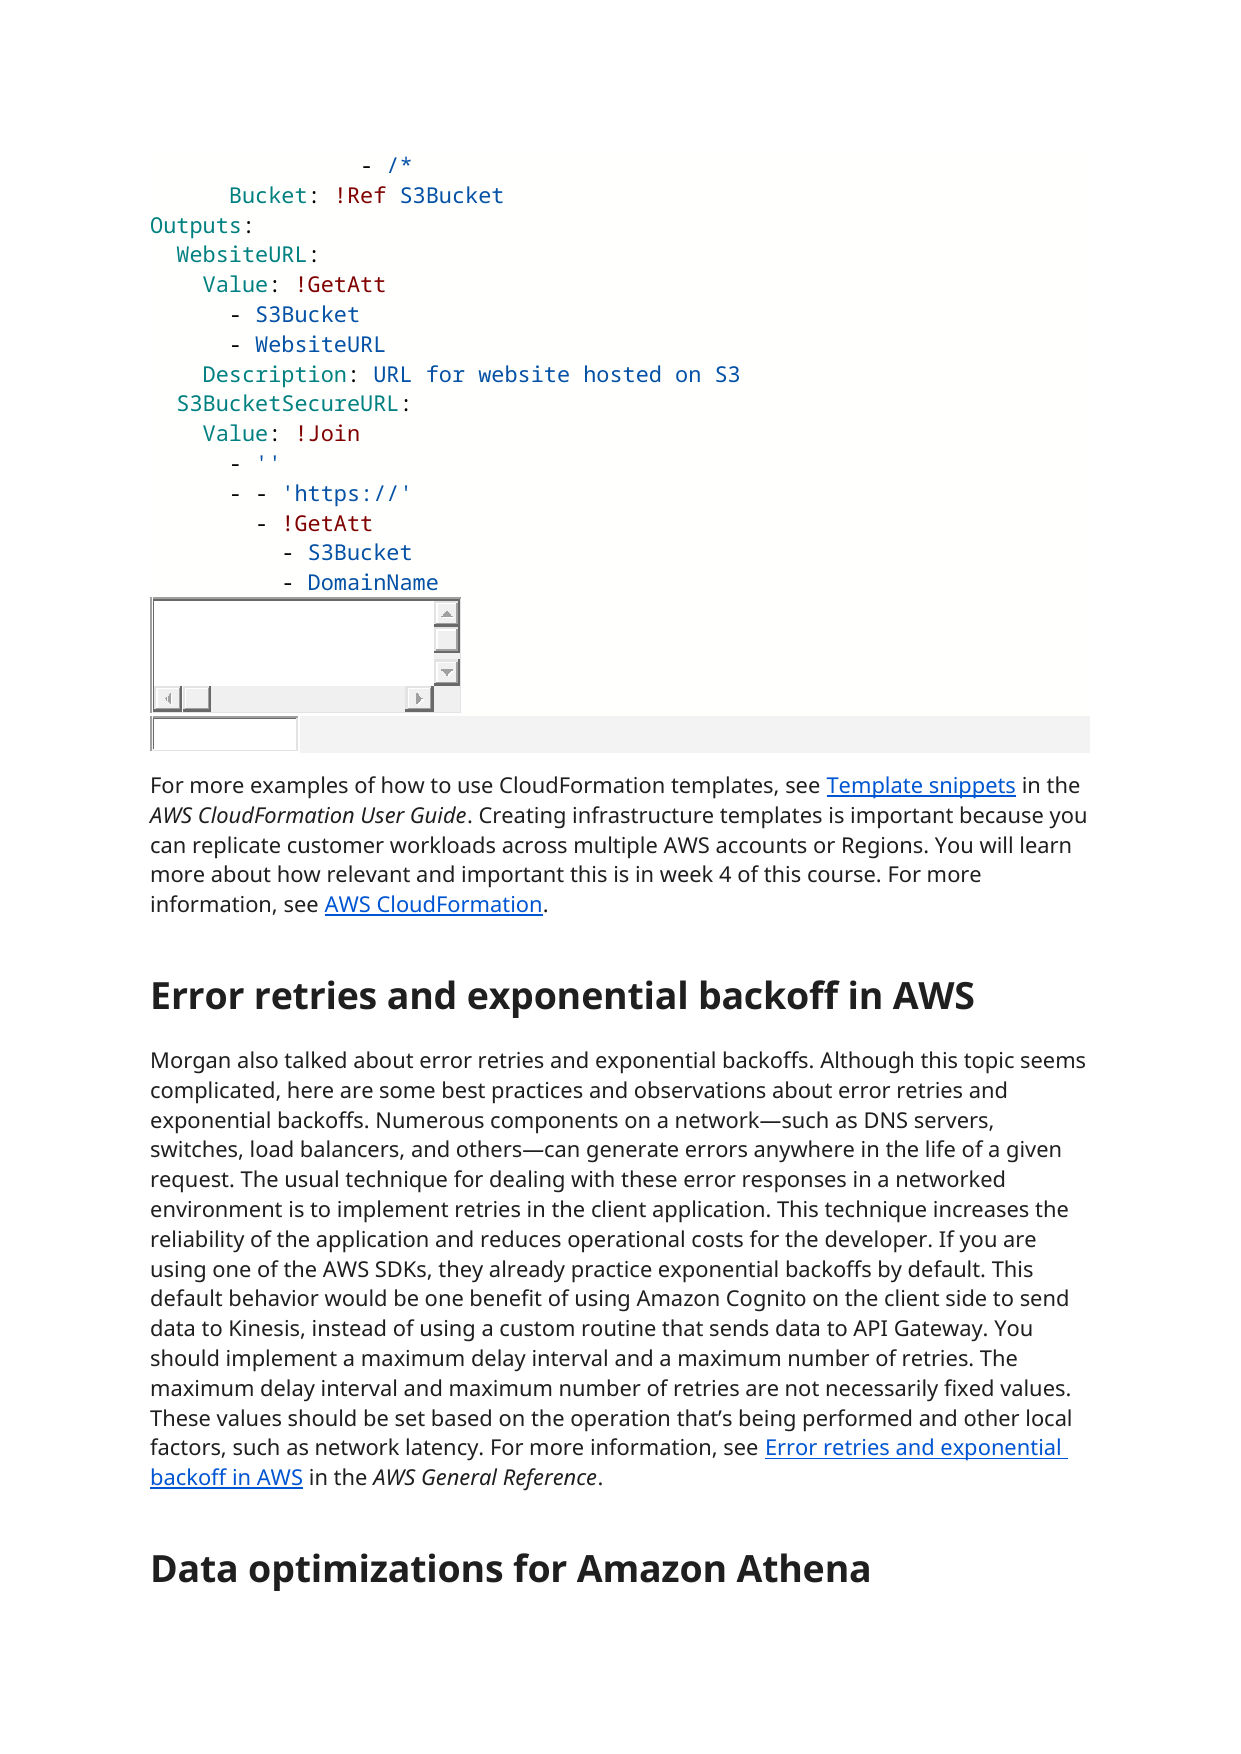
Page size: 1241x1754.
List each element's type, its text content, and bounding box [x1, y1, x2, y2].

text Morgan also talked about error retries and exponential backoffs. Although this topic seems complicated, here are some best practices and observations about error retries and exponential backoffs. Numerous components on a network—such as DNS servers, switches, load balancers, and others—can generate errors anywhere in the life of a given request. The usual technique for dealing with these error responses in a networked environment is to implement retries in the client application. This technique increases the reliability of the application and reduces operational costs for the developer. If you are using one of the AWS SDKs, they already practice exponential backoffs by default. This default behavior would be one benefit of using Amazon Cognito on the client side to send data to Kinesis, instead of using a custom routine that sends data to API Gateway. You should implement a maximum delay interval and a maximum number of retries. The maximum delay interval and maximum number of retries are not necessarily fixed values. These values should be set based on the operation that’s being performed and other local factors, such as network latency. For more information, see Error retries and exponential backoff in AWS in the AWS General Reference. [150, 1045, 1090, 1492]
text - '' [150, 448, 1090, 478]
text Data optimizations for Amazon Athena [150, 1542, 1090, 1593]
text - S3Bucket [150, 537, 1090, 567]
text Bucket: !Ref S3Bucket [150, 180, 1090, 209]
text Description: URL for website hosted on S3 [150, 358, 1090, 388]
text Outputs: [150, 209, 1090, 239]
text - WebsiteURL [150, 329, 1090, 358]
text - /* [150, 150, 1090, 180]
text WebsiteURL: [150, 239, 1090, 269]
text - !GetAtt [150, 507, 1090, 537]
text - - 'https://' [150, 478, 1090, 507]
text For more examples of how to use CloudFormation templates, see Template snippets in the AWS CloudFormation User Guide. Creating infrastructure templates is important because you can replicate customer workloads across multiple AWS accounts or Regions. You will learn more about how relevant and important this is in week 4 of this course. For more information, see AWS CloudFormation. [150, 770, 1090, 919]
text - S3Bucket [150, 299, 1090, 329]
text Error retries and exponential backoff in AWS [150, 969, 1090, 1020]
text Value: !Join [150, 418, 1090, 448]
text Value: !GetAtt [150, 269, 1090, 299]
text - DomainName [150, 567, 1090, 597]
text S3BucketSecureURL: [150, 388, 1090, 418]
